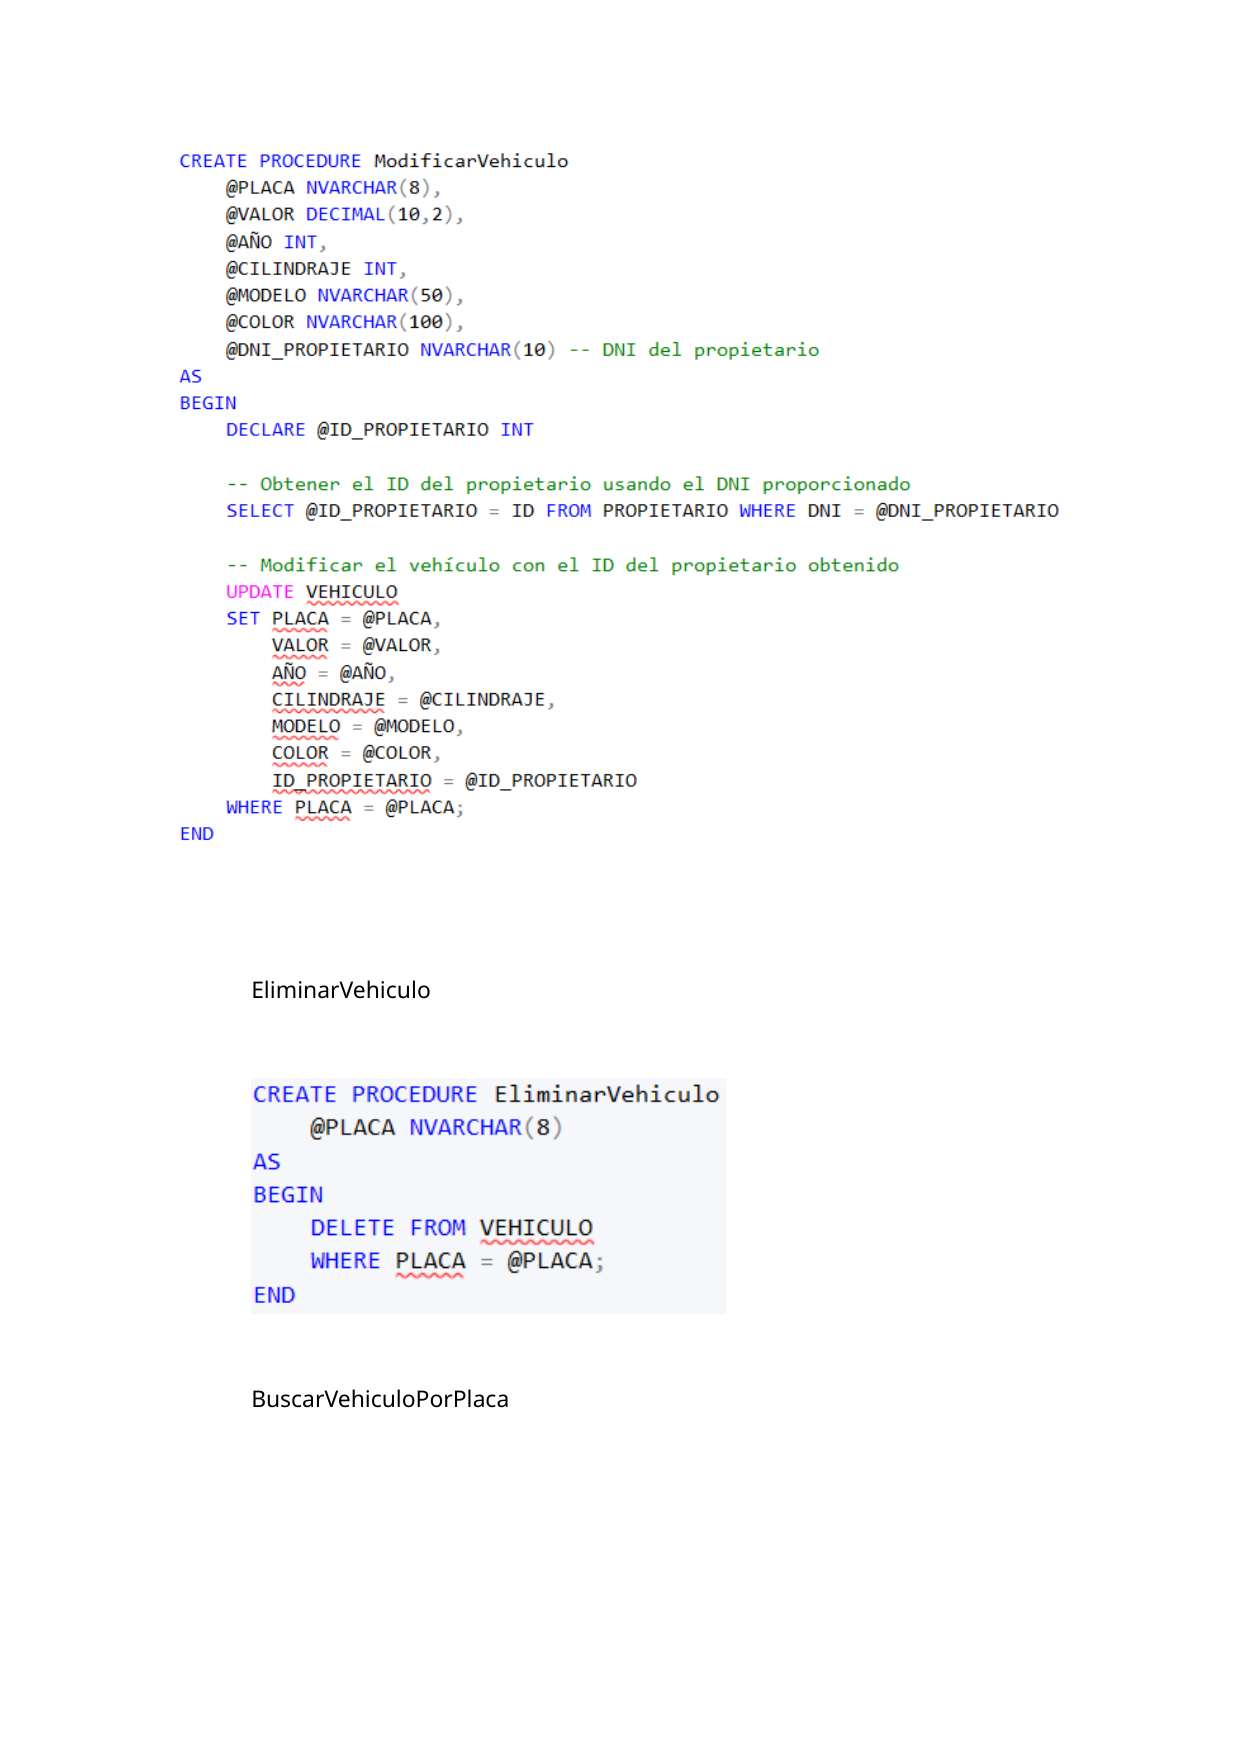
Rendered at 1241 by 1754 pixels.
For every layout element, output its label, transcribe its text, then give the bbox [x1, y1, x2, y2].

text BuscarVehiculoPorPlaca [177, 1383, 1063, 1414]
text EliminarVehiculo [177, 974, 1063, 1005]
picture [177, 147, 1063, 854]
picture [251, 1074, 726, 1314]
